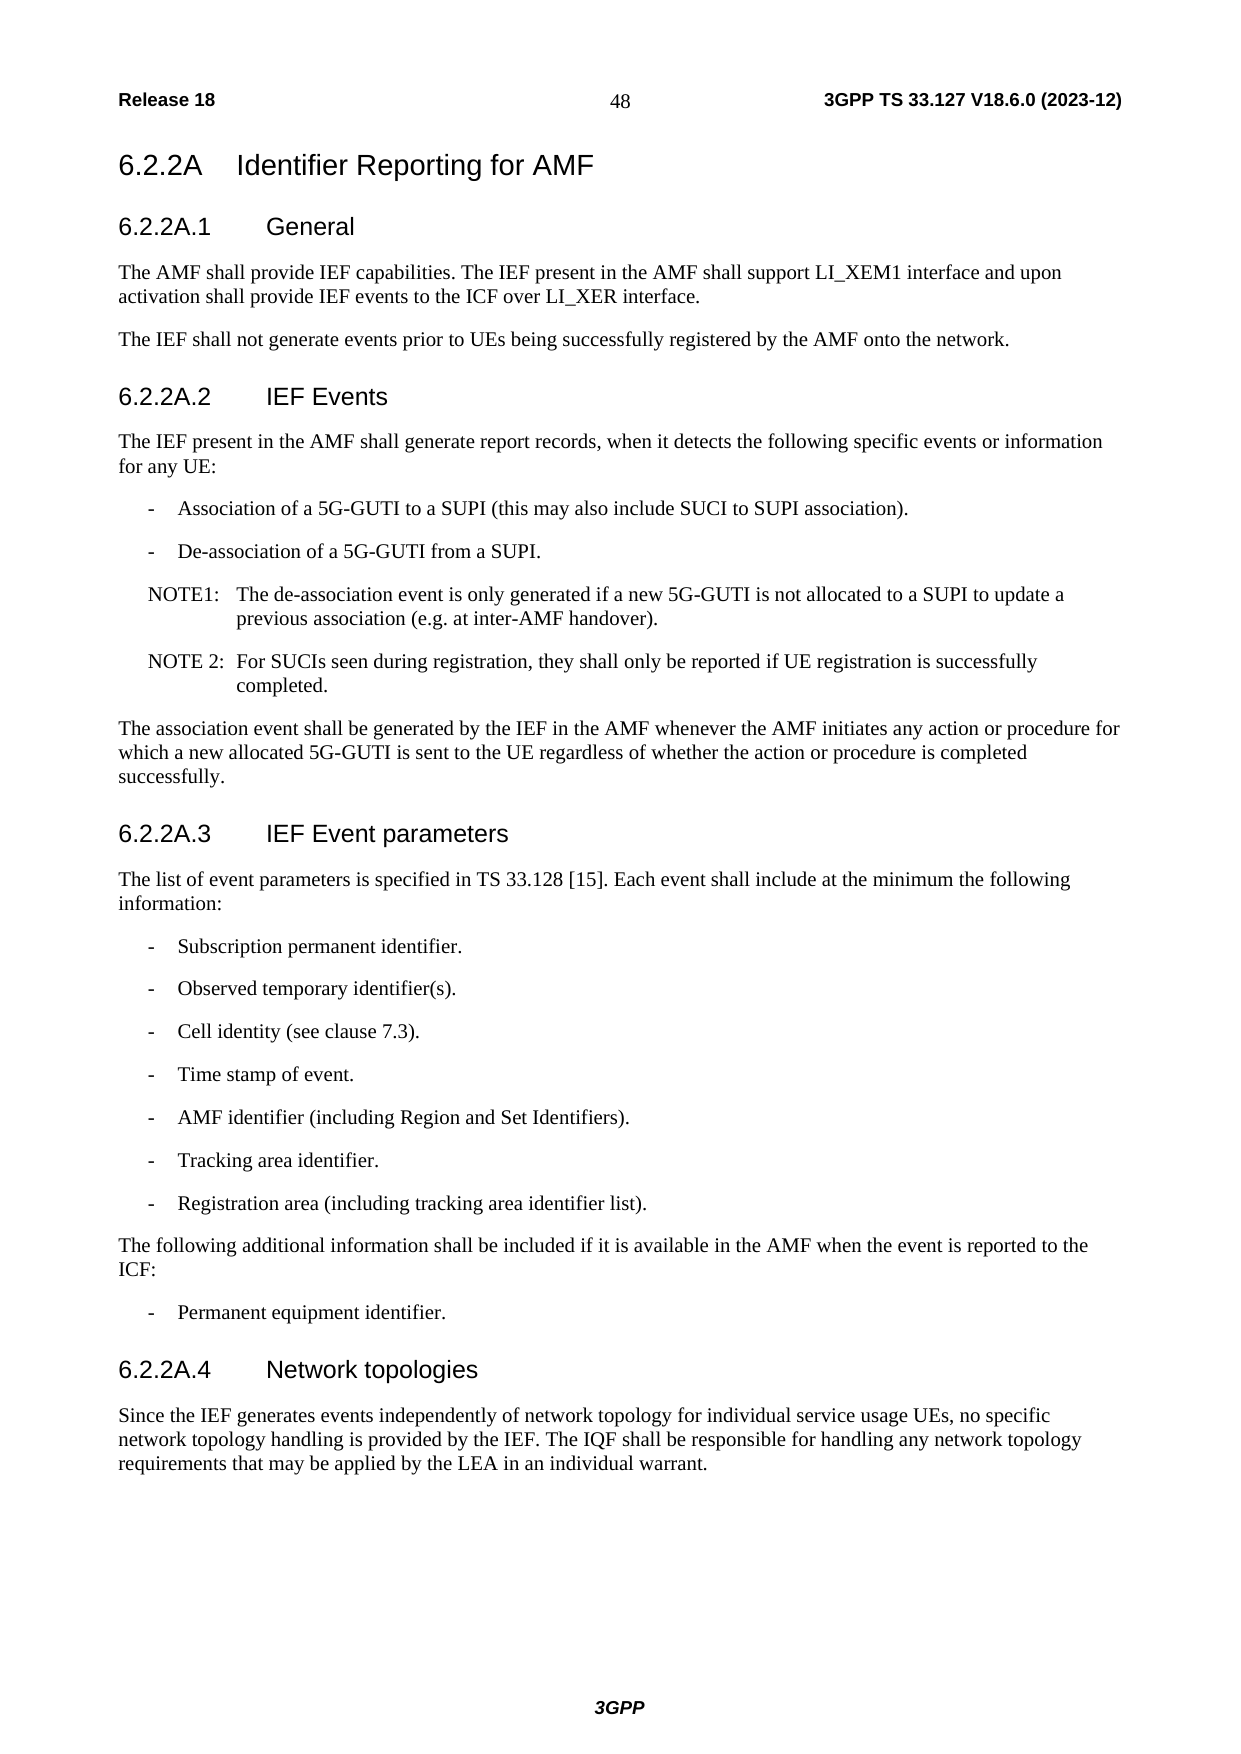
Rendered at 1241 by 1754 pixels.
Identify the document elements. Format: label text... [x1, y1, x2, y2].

subtitle 6.2.2A.4 Network topologies [118, 1355, 1122, 1384]
text Since the IEF generates events independently of network topology for individual service usage UEs, no specific network topology handling is provided by the IEF. The IQF shall be responsible for handling any network topology requirements that may be applied by the LEA in an individual warrant. [118, 1403, 1122, 1475]
text - Permanent equipment identifier. [148, 1300, 1122, 1324]
subtitle 6.2.2A.3 IEF Event parameters [118, 819, 1122, 848]
text The following additional information shall be included if it is available in the AMF when the event is reported to the ICF: [118, 1233, 1122, 1281]
text The IEF shall not generate events prior to UEs being successfully registered by the AMF onto the network. [118, 327, 1122, 351]
text NOTE1: The de-association event is only generated if a new 5G-GUTI is not allocated to a SUPI to update a previous association (e.g. at inter-AMF handover). [148, 582, 1122, 630]
text - Registration area (including tracking area identifier list). [148, 1190, 1122, 1214]
text The association event shall be generated by the IEF in the AMF whenever the AMF initiates any action or procedure for which a new allocated 5G-GUTI is sent to the UE regardless of whether the action or procedure is completed successfully. [118, 716, 1122, 788]
subtitle 6.2.2A.1 General [118, 212, 1122, 241]
text The IEF present in the AMF shall generate report records, when it detects the following specific events or information for any UE: [118, 429, 1122, 478]
subtitle 6.2.2A Identifier Reporting for AMF [118, 147, 1122, 181]
text The list of event parameters is specified in TS 33.128 [15]. Each event shall include at the minimum the following information: [118, 867, 1122, 915]
text - Cell identity (see clause 7.3). [148, 1019, 1122, 1043]
text - Observed temporary identifier(s). [148, 976, 1122, 1000]
text - De-association of a 5G-GUTI from a SUPI. [148, 539, 1122, 563]
text - Time stamp of event. [148, 1062, 1122, 1086]
text The AMF shall provide IEF capabilities. The IEF present in the AMF shall support LI_XEM1 interface and upon activation shall provide IEF events to the ICF over LI_XER interface. [118, 260, 1122, 308]
text NOTE 2: For SUCIs seen during registration, they shall only be reported if UE registration is successfully completed. [148, 649, 1122, 697]
text - Tracking area identifier. [148, 1148, 1122, 1172]
text - Subscription permanent identifier. [148, 933, 1122, 958]
text - AMF identifier (including Region and Set Identifiers). [148, 1105, 1122, 1129]
subtitle 6.2.2A.2 IEF Events [118, 382, 1122, 411]
text - Association of a 5G-GUTI to a SUPI (this may also include SUCI to SUPI association). [148, 496, 1122, 520]
